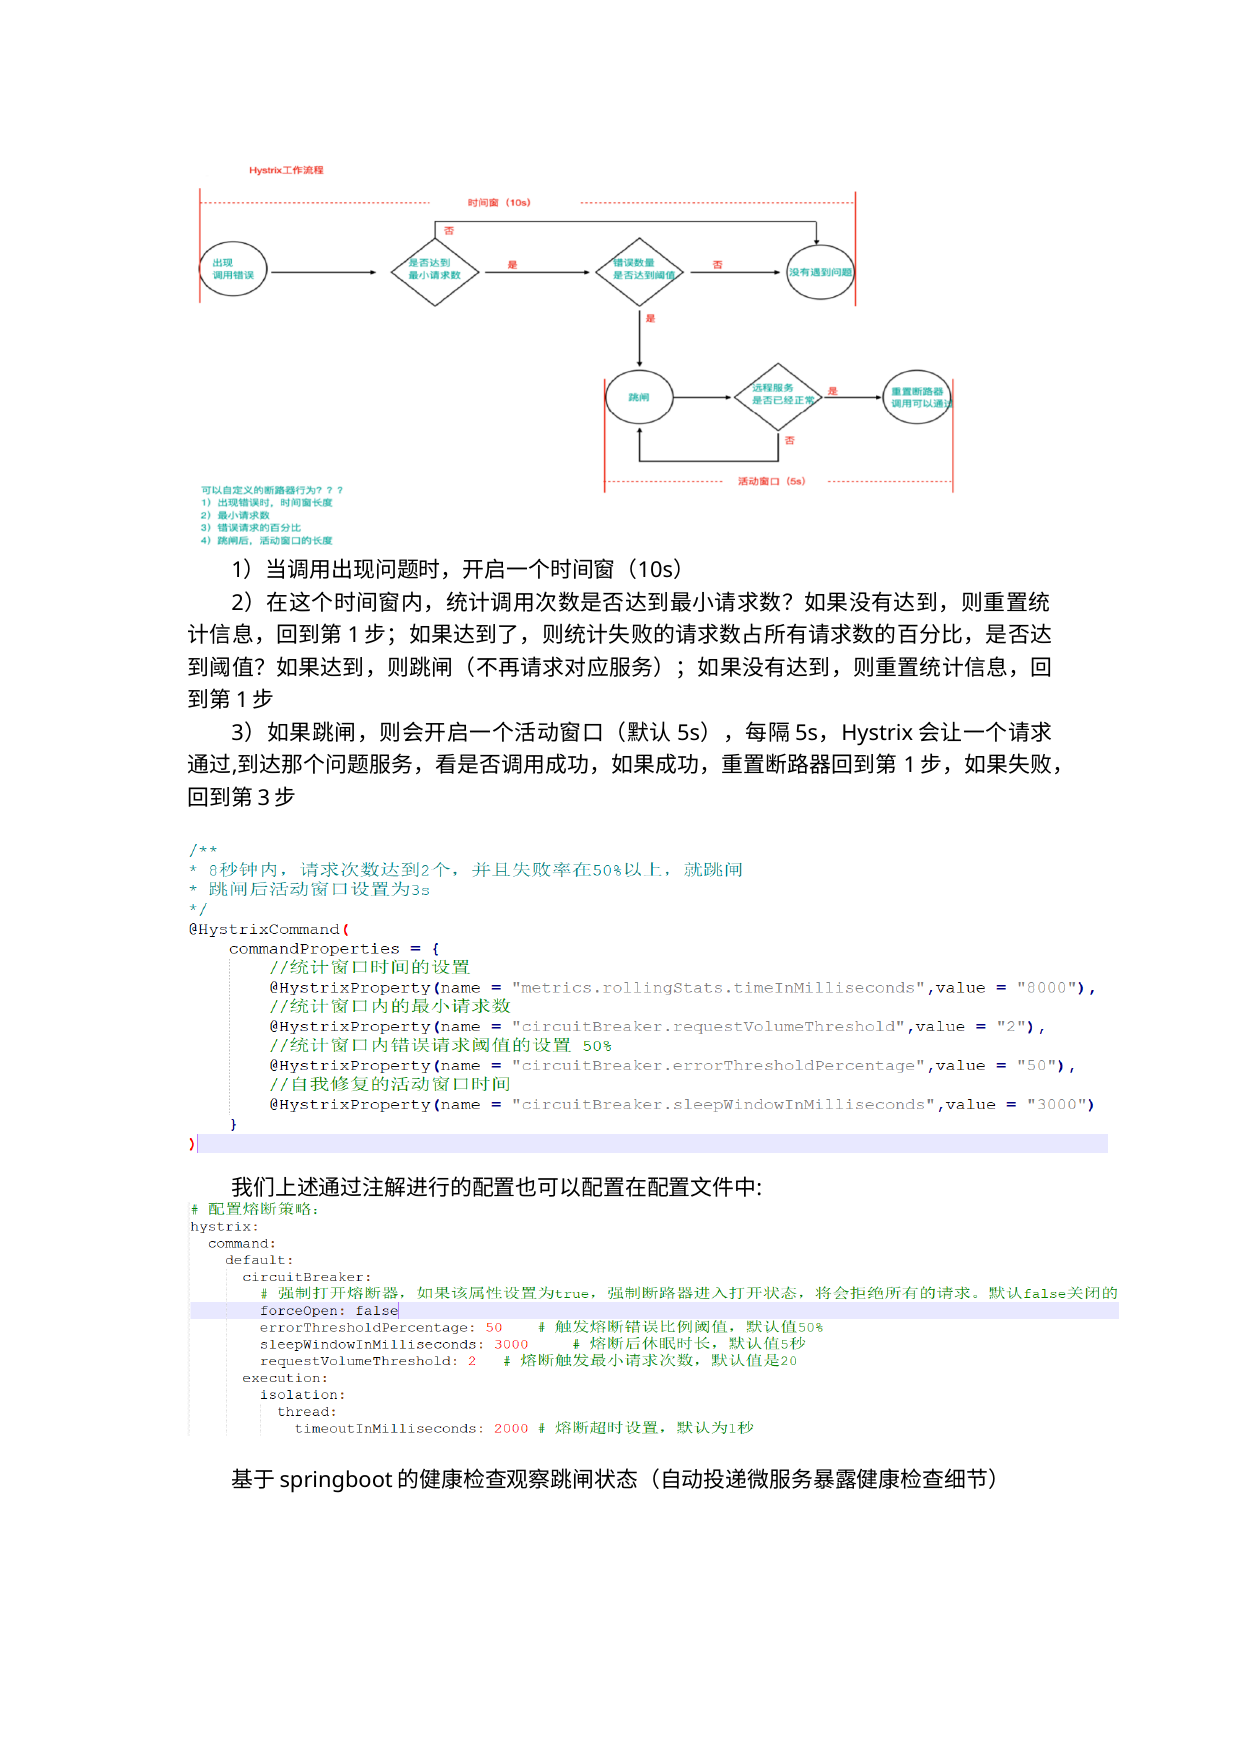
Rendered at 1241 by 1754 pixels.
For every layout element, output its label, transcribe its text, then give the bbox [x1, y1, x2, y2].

text 3）如果跳闸，则会开启一个活动窗口（默认5s），每隔5s，Hystrix会让一个请求通过,到达那个问题服务，看是否调用成功，如果成功，重置断路器回到第1步，如果失败，回到第3步 [187, 714, 1053, 812]
text 基于springboot的健康检查观察跳闸状态（自动投递微服务暴露健康检查细节） [187, 1462, 1053, 1494]
picture [187, 1202, 1119, 1436]
text 我们上述通过注解进行的配置也可以配置在配置文件中: [187, 1169, 1053, 1202]
text 2）在这个时间窗内，统计调用次数是否达到最小请求数？如果没有达到，则重置统计信息，回到第1步；如果达到了，则统计失败的请求数占所有请求数的百分比，是否达到阈值？如果达到，则跳闸（不再请求对应服务）；如果没有达到，则重置统计信息，回到第1步 [187, 584, 1053, 714]
picture [187, 162, 963, 549]
text 1）当调用出现问题时，开启一个时间窗（10s） [187, 552, 1053, 584]
picture [187, 844, 1108, 1153]
